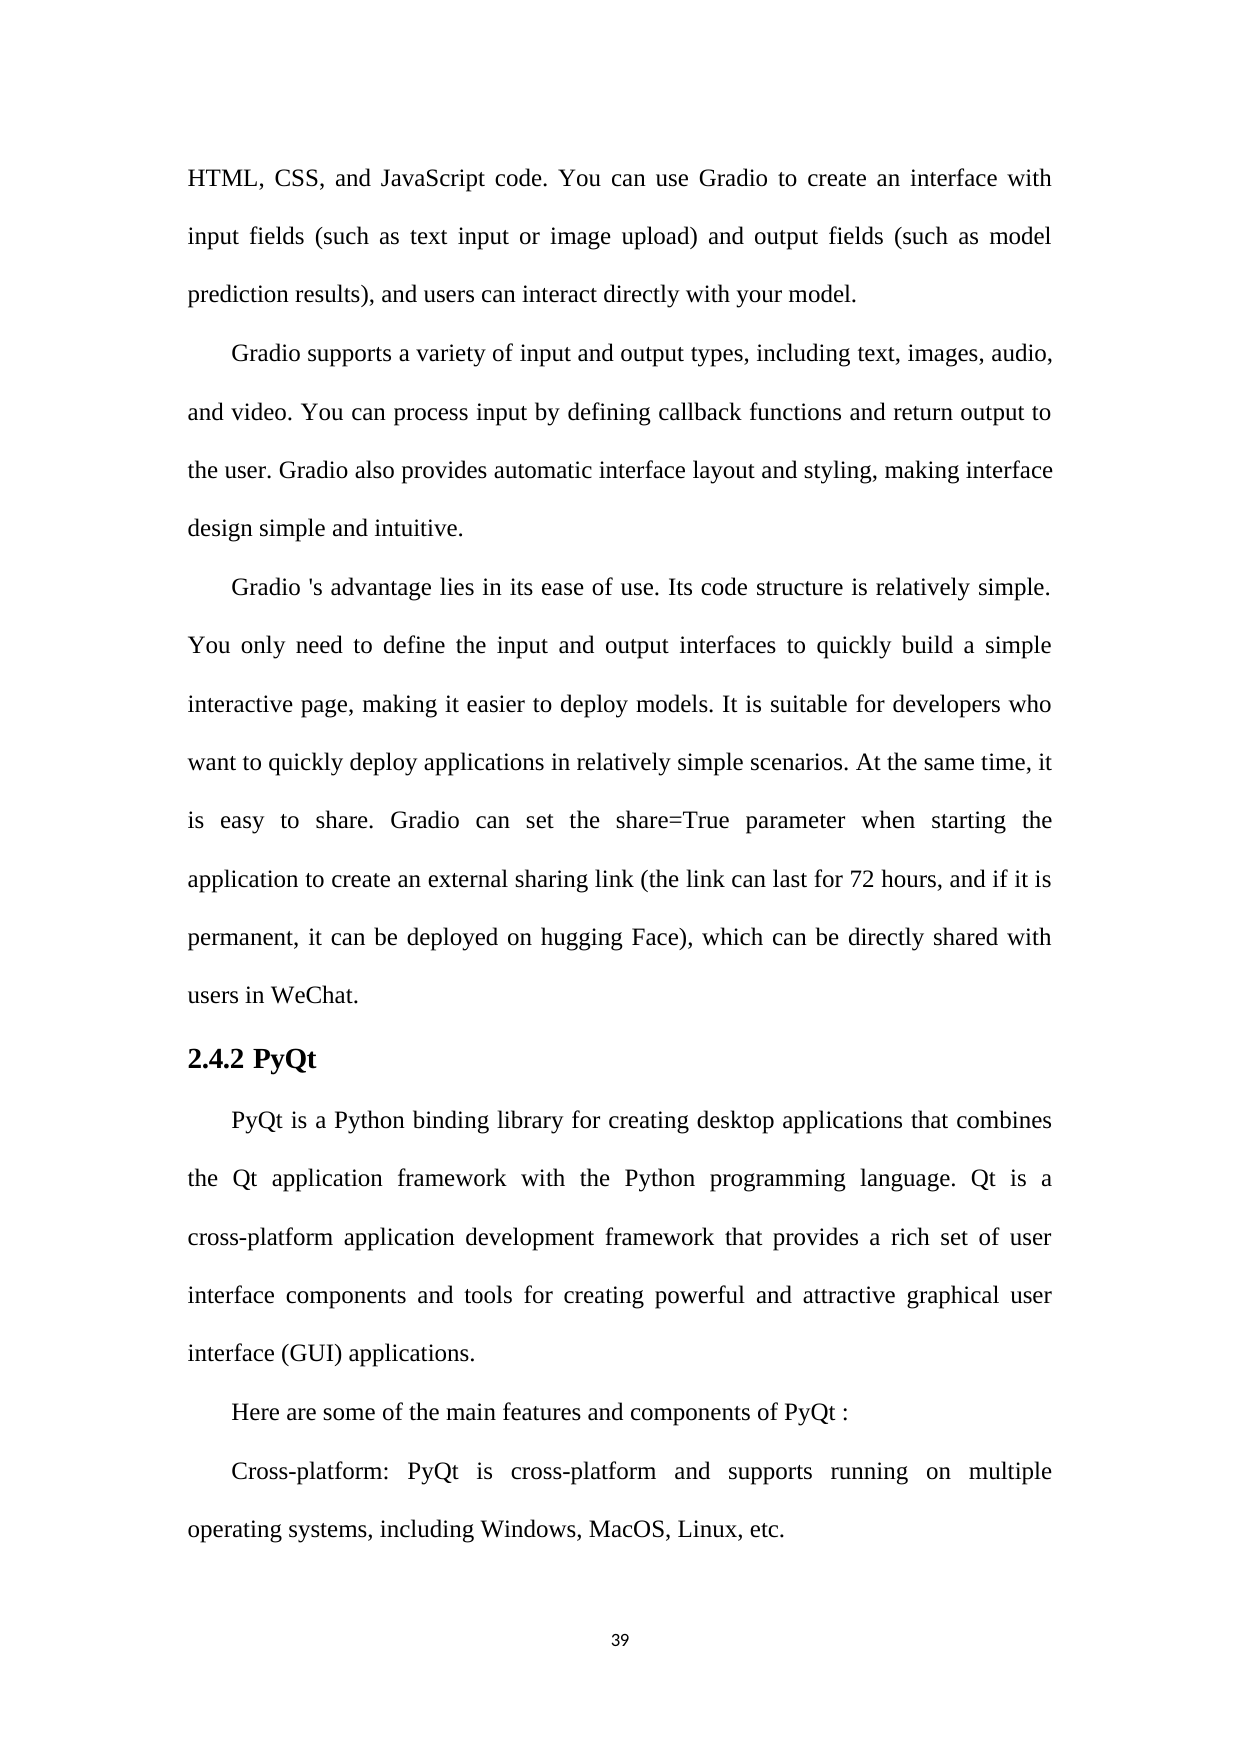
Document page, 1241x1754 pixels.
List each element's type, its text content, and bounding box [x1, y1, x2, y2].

text Cross-platform: PyQt is cross-platform and supports running on multiple operating systems, including Windows, MacOS, Linux, etc. [187, 1456, 1053, 1543]
text Here are some of the main features and components of PyQt : [231, 1397, 1186, 1426]
text HTML, CSS, and JavaScript code. You can use Gradio to create an interface with input fields (such as text input or image upload) and output fields (such as model prediction results), and users can interact directly with your model. [187, 163, 1053, 308]
text PyQt is a Python binding library for creating desktop applications that combines the Qt application framework with the Python programming language. Qt is a cross-platform application development framework that provides a rich set of user interface components and tools for creating powerful and attractive graphical user interface (GUI) applications. [187, 1105, 1053, 1367]
subtitle PyQt [187, 1041, 1186, 1074]
text Gradio 's advantage lies in its ease of use. Its code structure is relatively simple. You only need to define the input and output interfaces to quickly build a simple interactive page, making it easier to deploy models. It is suitable for developers who want to quickly deploy applications in relatively simple scenarios. At the same time, it is easy to share. Gradio can set the share=True parameter when starting the application to create an external sharing link (the link can last for 72 hours, and if it is permanent, it can be deployed on hugging Face), which can be directly shared with users in WeChat. [187, 572, 1053, 1009]
text Gradio supports a variety of input and output types, including text, images, audio, and video. You can process input by defining callback functions and return output to the user. Gradio also provides automatic interface layout and styling, making interface design simple and intuitive. [187, 338, 1053, 542]
